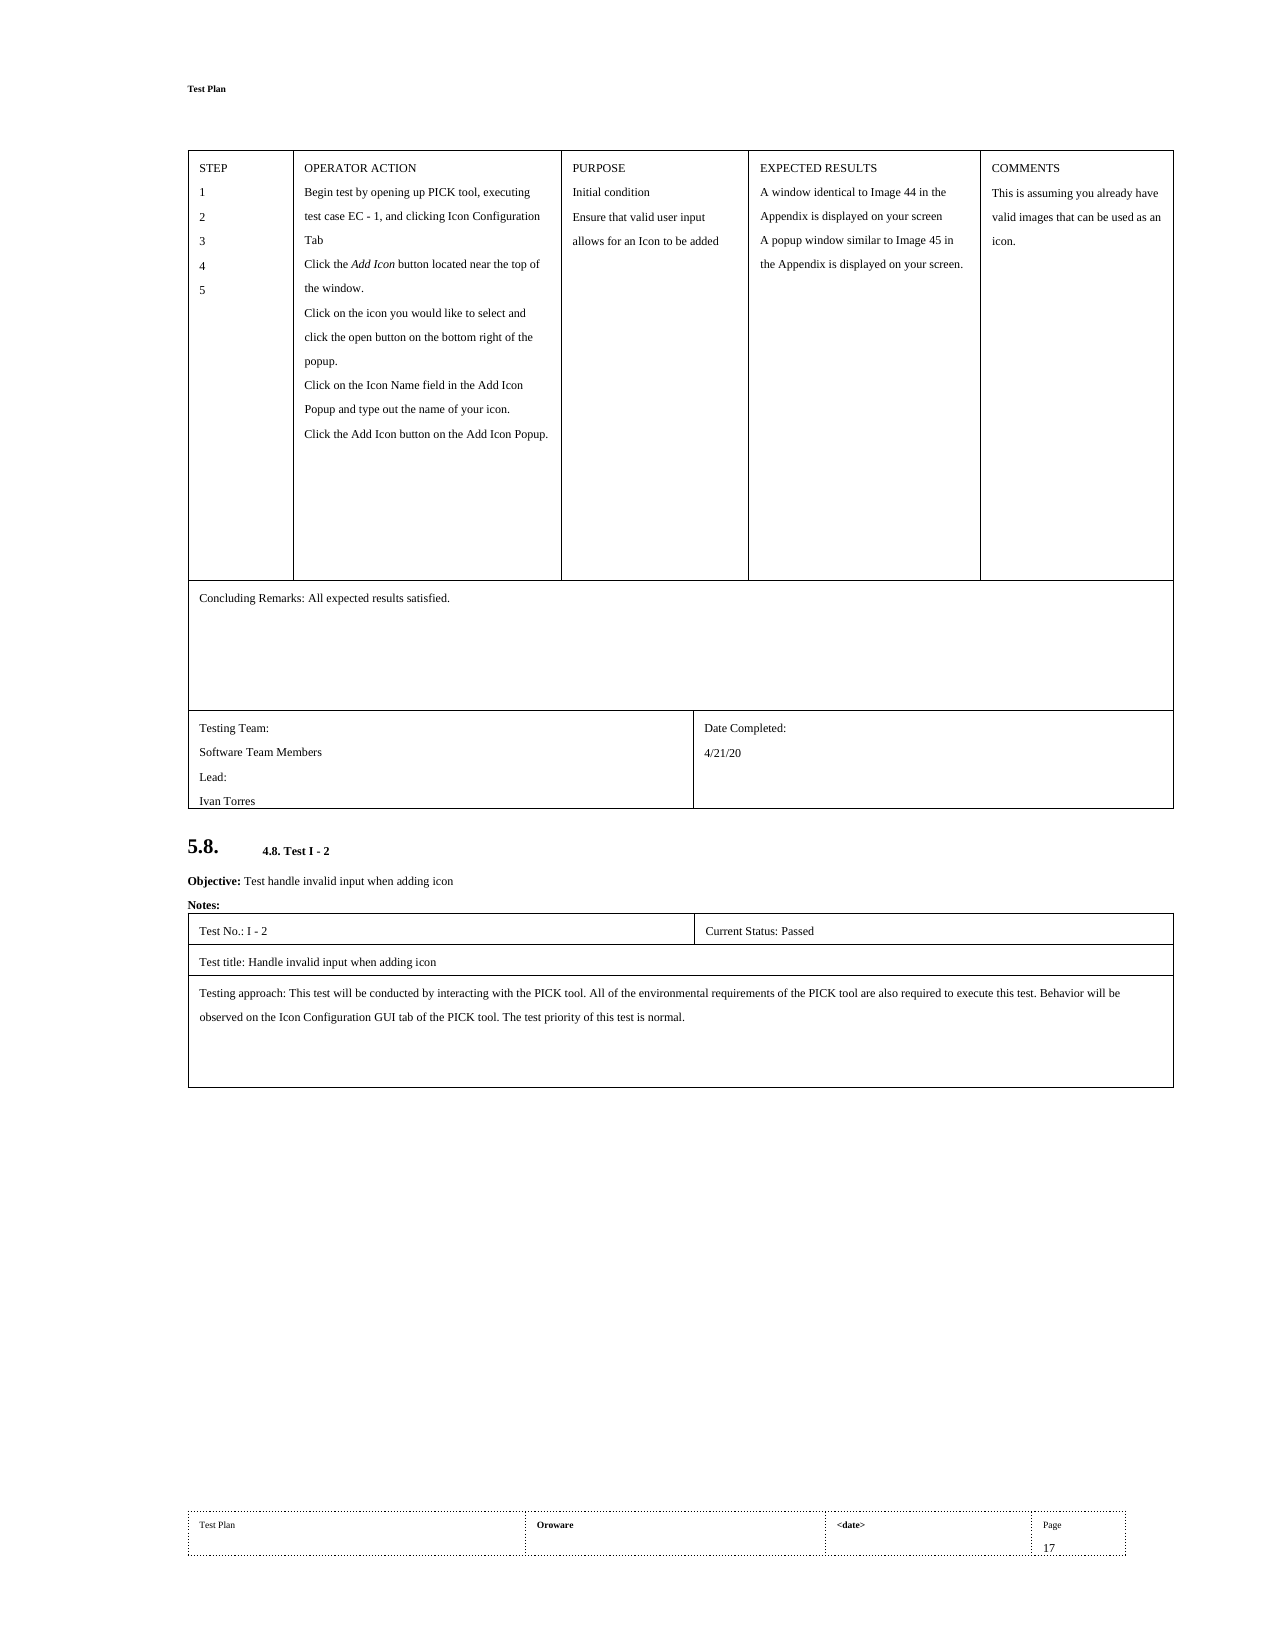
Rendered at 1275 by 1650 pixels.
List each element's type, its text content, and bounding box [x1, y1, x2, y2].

text Objective: Test handle invalid input when adding icon [187, 864, 1125, 888]
table_cell EXPECTED RESULTS A window identical to Image 44 in the Appendix is displayed on your screen A popup window similar to Image 45 in the Appendix is displayed on your screen. [749, 151, 980, 580]
text Notes: [187, 888, 1125, 912]
table_cell Testing Team: Software Team Members Lead: Ivan Torres [189, 711, 693, 808]
table_cell COMMENTS This is assuming you already have valid images that can be used as an icon. [981, 151, 1173, 580]
table_cell Test title: Handle invalid input when adding icon [189, 945, 1173, 975]
table_cell Concluding Remarks: All expected results satisfied. [189, 581, 1173, 710]
table_cell OPERATOR ACTION Begin test by opening up PICK tool, executing test case EC - 1, and clicking Icon Configuration Tab Click the Add Icon button located near the top of the window. Click on the icon you would like to select and click the open button on the bottom right of the popup. Click on the Icon Name field in the Add Icon Popup and type out the name of your icon. Click the Add Icon button on the Add Icon Popup. [294, 151, 561, 580]
table_cell Testing approach: This test will be conducted by interacting with the PICK tool. All of the environmental requirements of the PICK tool are also required to execute this test. Behavior will be observed on the Icon Configuration GUI tab of the PICK tool. The test priority of this test is normal. [189, 976, 1173, 1087]
table_header Current Status: Passed [695, 914, 1173, 944]
table_cell Date Completed: 4/21/20 [694, 711, 1173, 808]
subtitle 4.8. Test I - 2 [187, 834, 1125, 858]
table_header Test No.: I - 2 [189, 914, 694, 944]
table_cell STEP 1 2 3 4 5 [189, 151, 293, 580]
table_cell PURPOSE Initial condition Ensure that valid user input allows for an Icon to be added [562, 151, 748, 580]
